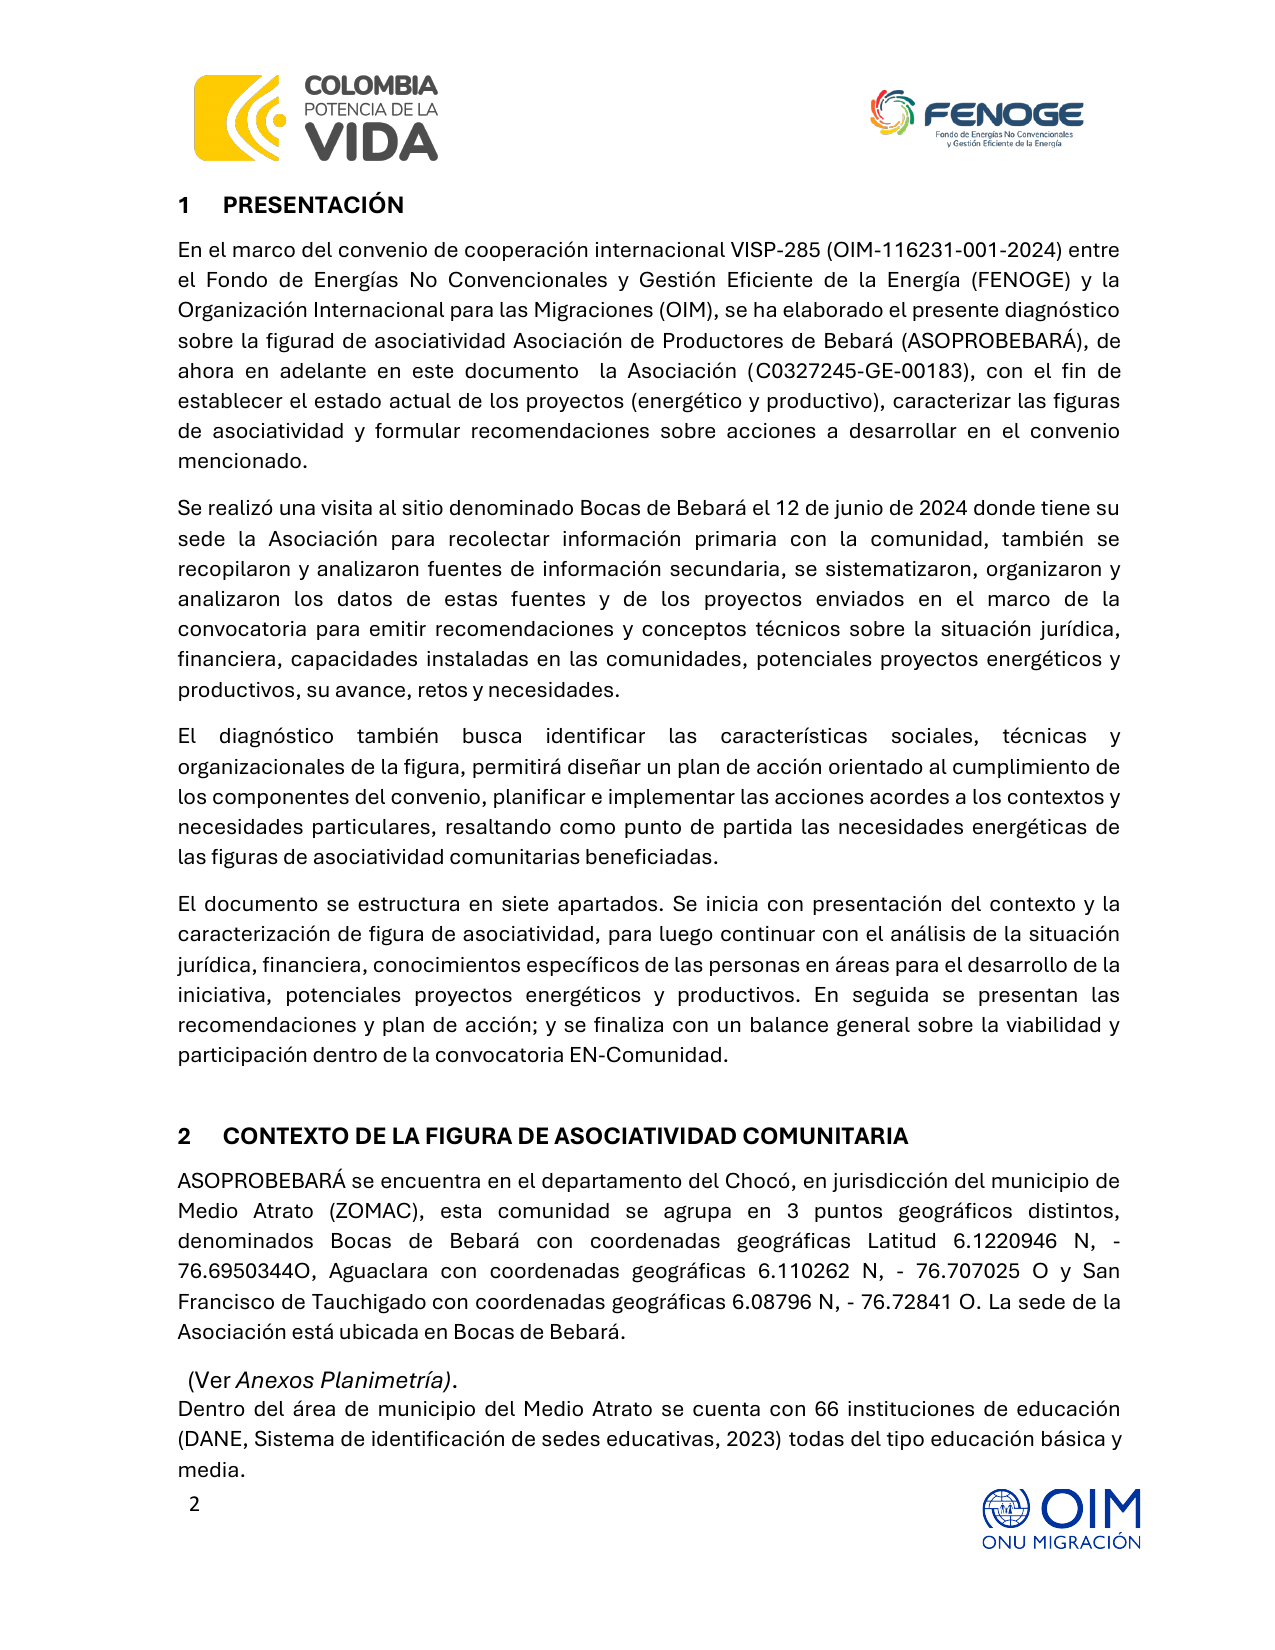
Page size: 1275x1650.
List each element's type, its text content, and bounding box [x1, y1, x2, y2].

text El documento se estructura en siete apartados. Se inicia con presentación del contexto y la caracterización de figura de asociatividad, para luego continuar con el análisis de la situación jurídica, financiera, conocimientos específicos de las personas en áreas para el desarrollo de la iniciativa, potenciales proyectos energéticos y productivos. En seguida se presentan las recomendaciones y plan de acción; y se finaliza con un balance general sobre la viabilidad y participación dentro de la convocatoria EN-Comunidad. [177, 890, 1122, 1069]
text (Ver Anexos Planimetría). [177, 1364, 1122, 1395]
picture [982, 1489, 1141, 1549]
picture [188, 73, 444, 163]
text Dentro del área de municipio del Medio Atrato se cuenta con 66 instituciones de educación todas del tipo educación básica y media. [177, 1395, 1122, 1483]
subtitle CONTEXTO DE LA FIGURA DE ASOCIATIVIDAD COMUNITARIA [177, 1121, 1122, 1152]
subtitle PRESENTACIÓN [177, 190, 1122, 221]
text ASOPROBEBARÁ se encuentra en el departamento del Chocó, en jurisdicción del municipio de Medio Atrato (ZOMAC), esta comunidad se agrupa en 3 puntos geográficos distintos, denominados Bocas de Bebará con coordenadas geográficas Latitud 6.1220946 N, -76.6950344O, Aguaclara con coordenadas geográficas 6.110262 N, - 76.707025 O y San Francisco de Tauchigado con coordenadas geográficas 6.08796 N, - 76.72841 O. La sede de la Asociación está ubicada en Bocas de Bebará. [177, 1167, 1122, 1346]
text En el marco del convenio de cooperación internacional VISP-285 (OIM-116231-001-2024) entre el Fondo de Energías No Convencionales y Gestión Eficiente de la Energía (FENOGE) y la Organización Internacional para las Migraciones (OIM), se ha elaborado el presente diagnóstico sobre la figurad de asociatividad Asociación de Productores de Bebará (ASOPROBEBARÁ), de ahora en adelante en este documento la Asociación (C0327245-GE-00183), con el fin de establecer el estado actual de los proyectos (energético y productivo), caracterizar las figuras de asociatividad y formular recomendaciones sobre acciones a desarrollar en el convenio mencionado. [177, 236, 1122, 475]
text El diagnóstico también busca identificar las características sociales, técnicas y organizacionales de la figura, permitirá diseñar un plan de acción orientado al cumplimiento de los componentes del convenio, planificar e implementar las acciones acordes a los contextos y necesidades particulares, resaltando como punto de partida las necesidades energéticas de las figuras de asociatividad comunitarias beneficiadas. [177, 722, 1122, 871]
text Se realizó una visita al sitio denominado Bocas de Bebará el 12 de junio de 2024 donde tiene su sede la Asociación para recolectar información primaria con la comunidad, también se recopilaron y analizaron fuentes de información secundaria, se sistematizaron, organizaron y analizaron los datos de estas fuentes y de los proyectos enviados en el marco de la convocatoria para emitir recomendaciones y conceptos técnicos sobre la situación jurídica, financiera, capacidades instaladas en las comunidades, potenciales proyectos energéticos y productivos, su avance, retos y necesidades. [177, 494, 1122, 703]
picture [869, 88, 1086, 148]
